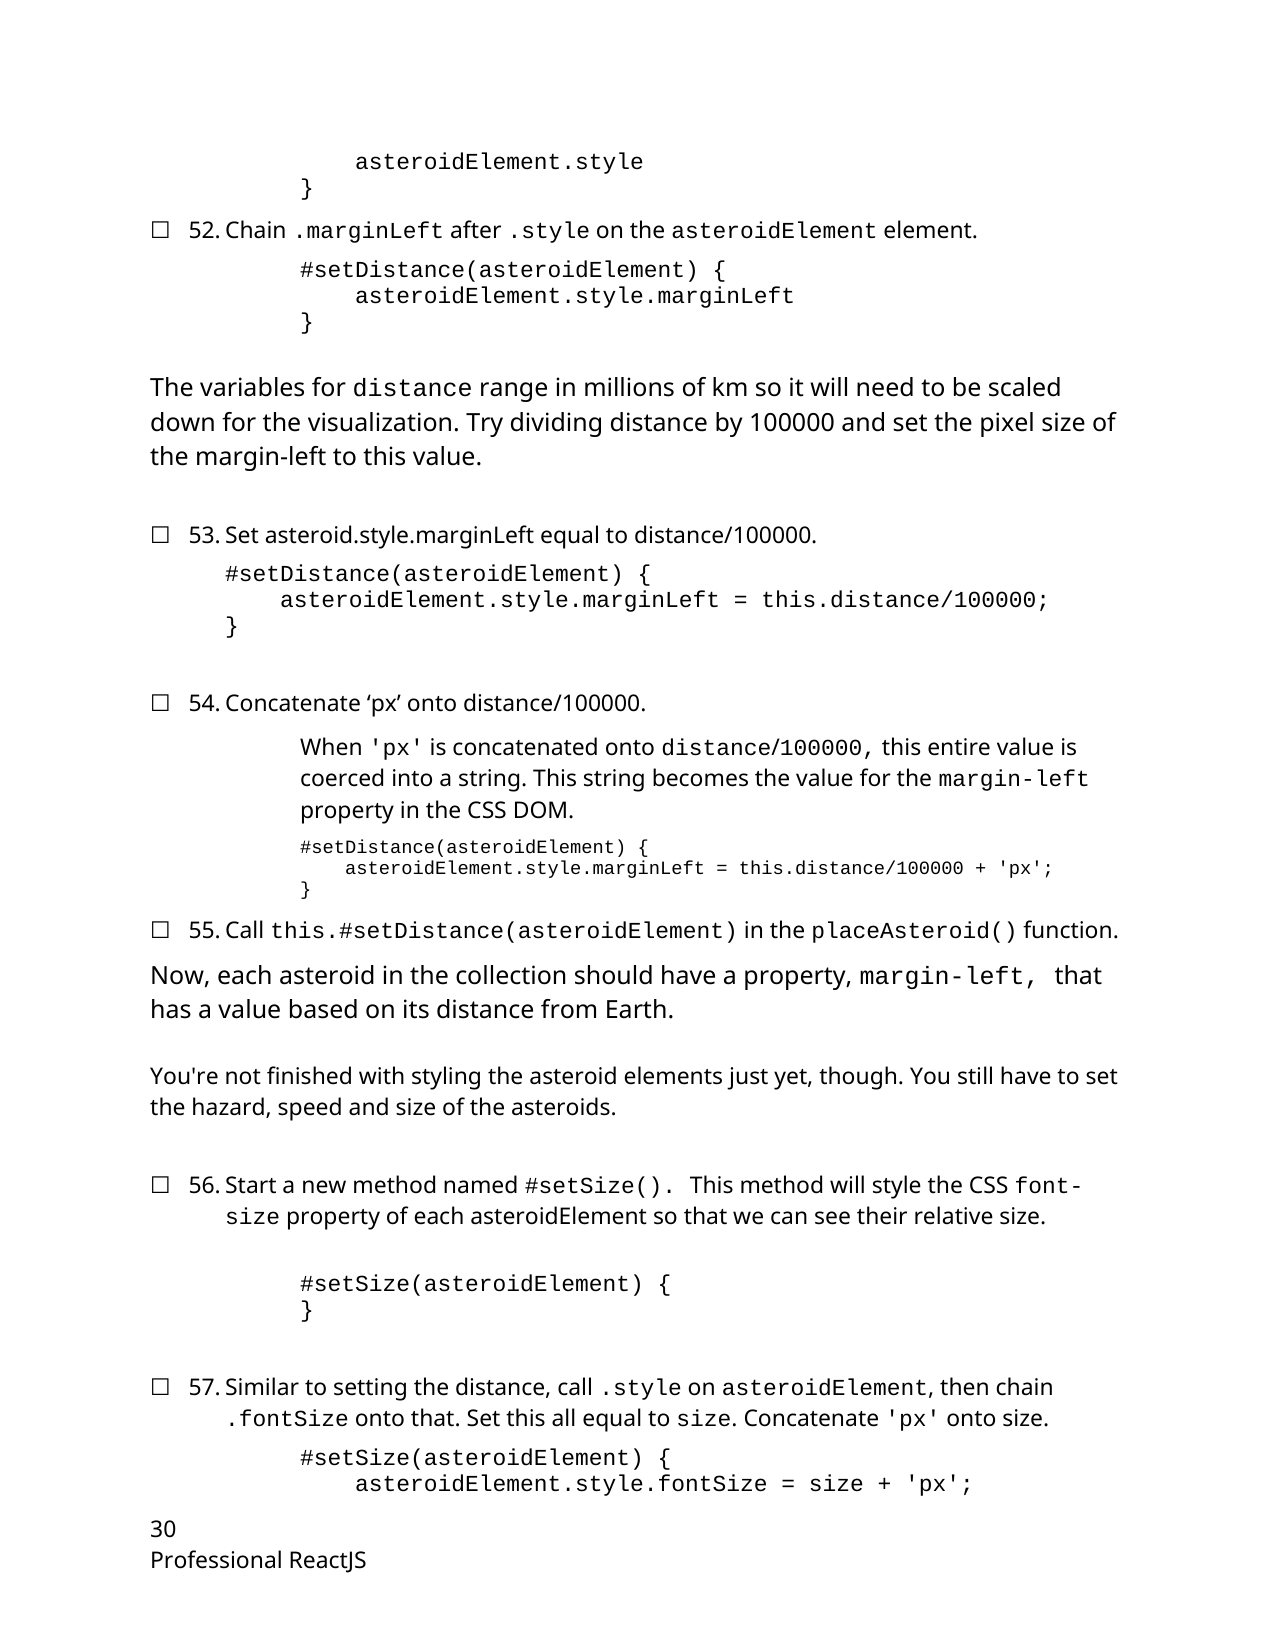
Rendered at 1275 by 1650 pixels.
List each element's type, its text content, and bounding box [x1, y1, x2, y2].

list Chain .marginLeft after .style on the asteroidElement element. [150, 214, 1125, 246]
text } [300, 880, 1125, 901]
list Set asteroid.style.marginLeft equal to distance/100000. [150, 519, 1125, 550]
text #setDistance(asteroidElement) { [300, 258, 1125, 284]
text #setDistance(asteroidElement) { [300, 837, 1125, 859]
list Concatenate ‘px’ onto distance/100000. [150, 687, 1125, 718]
text asteroidElement.style.fontSize = size + 'px'; [300, 1472, 1125, 1498]
list asteroidElement.style.marginLeft = this.distance/100000; [225, 589, 1125, 615]
text Now, each asteroid in the collection should have a property, margin-left, that has a value based on its distance from Earth. [150, 957, 1125, 1026]
text asteroidElement.style.marginLeft = this.distance/100000 + 'px'; [300, 859, 1125, 880]
list Similar to setting the distance, call .style on asteroidElement, then chain .fontSize onto that. Set this all equal to size. Concatenate 'px' onto size. [150, 1371, 1125, 1434]
text You're not finished with styling the asteroid elements just yet, though. You still have to set the hazard, speed and size of the asteroids. [150, 1060, 1125, 1122]
list } [225, 615, 1125, 641]
text } [300, 176, 1125, 202]
list Start a new method named #setSize(). This method will style the CSS font-size property of each asteroidElement so that we can see their relative size. [150, 1169, 1125, 1232]
text asteroidElement.style.marginLeft [300, 284, 1125, 310]
text #setSize(asteroidElement) { [300, 1272, 1125, 1298]
text asteroidElement.style [300, 150, 1125, 176]
text When 'px' is concatenated onto distance/100000, this entire value is coerced into a string. This string becomes the value for the margin-left property in the CSS DOM. [300, 731, 1125, 825]
list Call this.#setDistance(asteroidElement) in the placeAsteroid() function. [150, 914, 1125, 945]
text } [300, 310, 1125, 336]
text } [300, 1298, 1125, 1324]
list #setDistance(asteroidElement) { [225, 563, 1125, 589]
text #setSize(asteroidElement) { [300, 1446, 1125, 1472]
text The variables for distance range in millions of km so it will need to be scaled down for the visualization. Try dividing distance by 100000 and set the pixel size of the margin-left to this value. [150, 370, 1125, 472]
